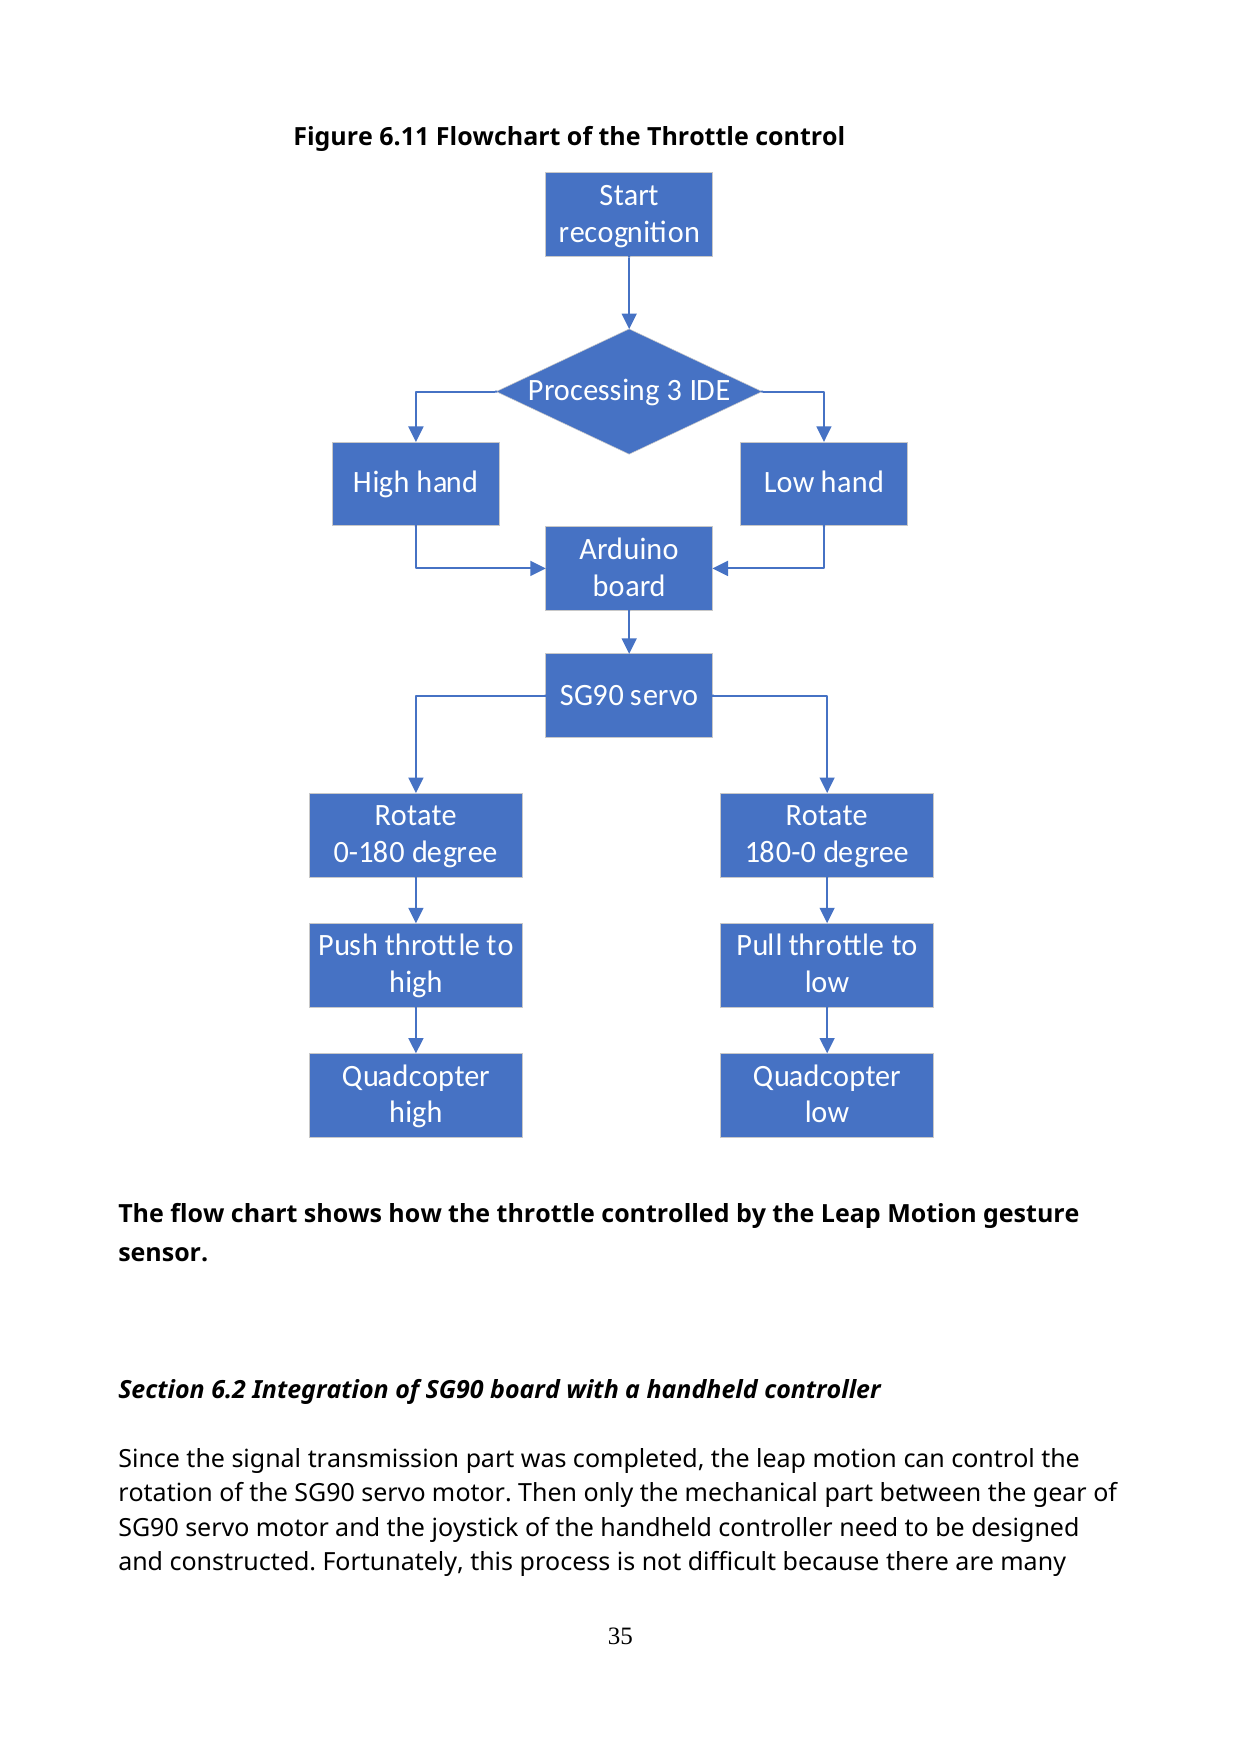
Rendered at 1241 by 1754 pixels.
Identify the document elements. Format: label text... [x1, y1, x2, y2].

text The flow chart shows how the throttle controlled by the Leap Motion gesture sensor. [118, 1195, 1122, 1269]
subtitle Section 6.2 Integration of SG90 board with a handheld controller [118, 1372, 1122, 1406]
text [118, 1441, 1122, 1577]
text Figure 6.11 Flowchart of the Throttle control [118, 118, 1122, 152]
